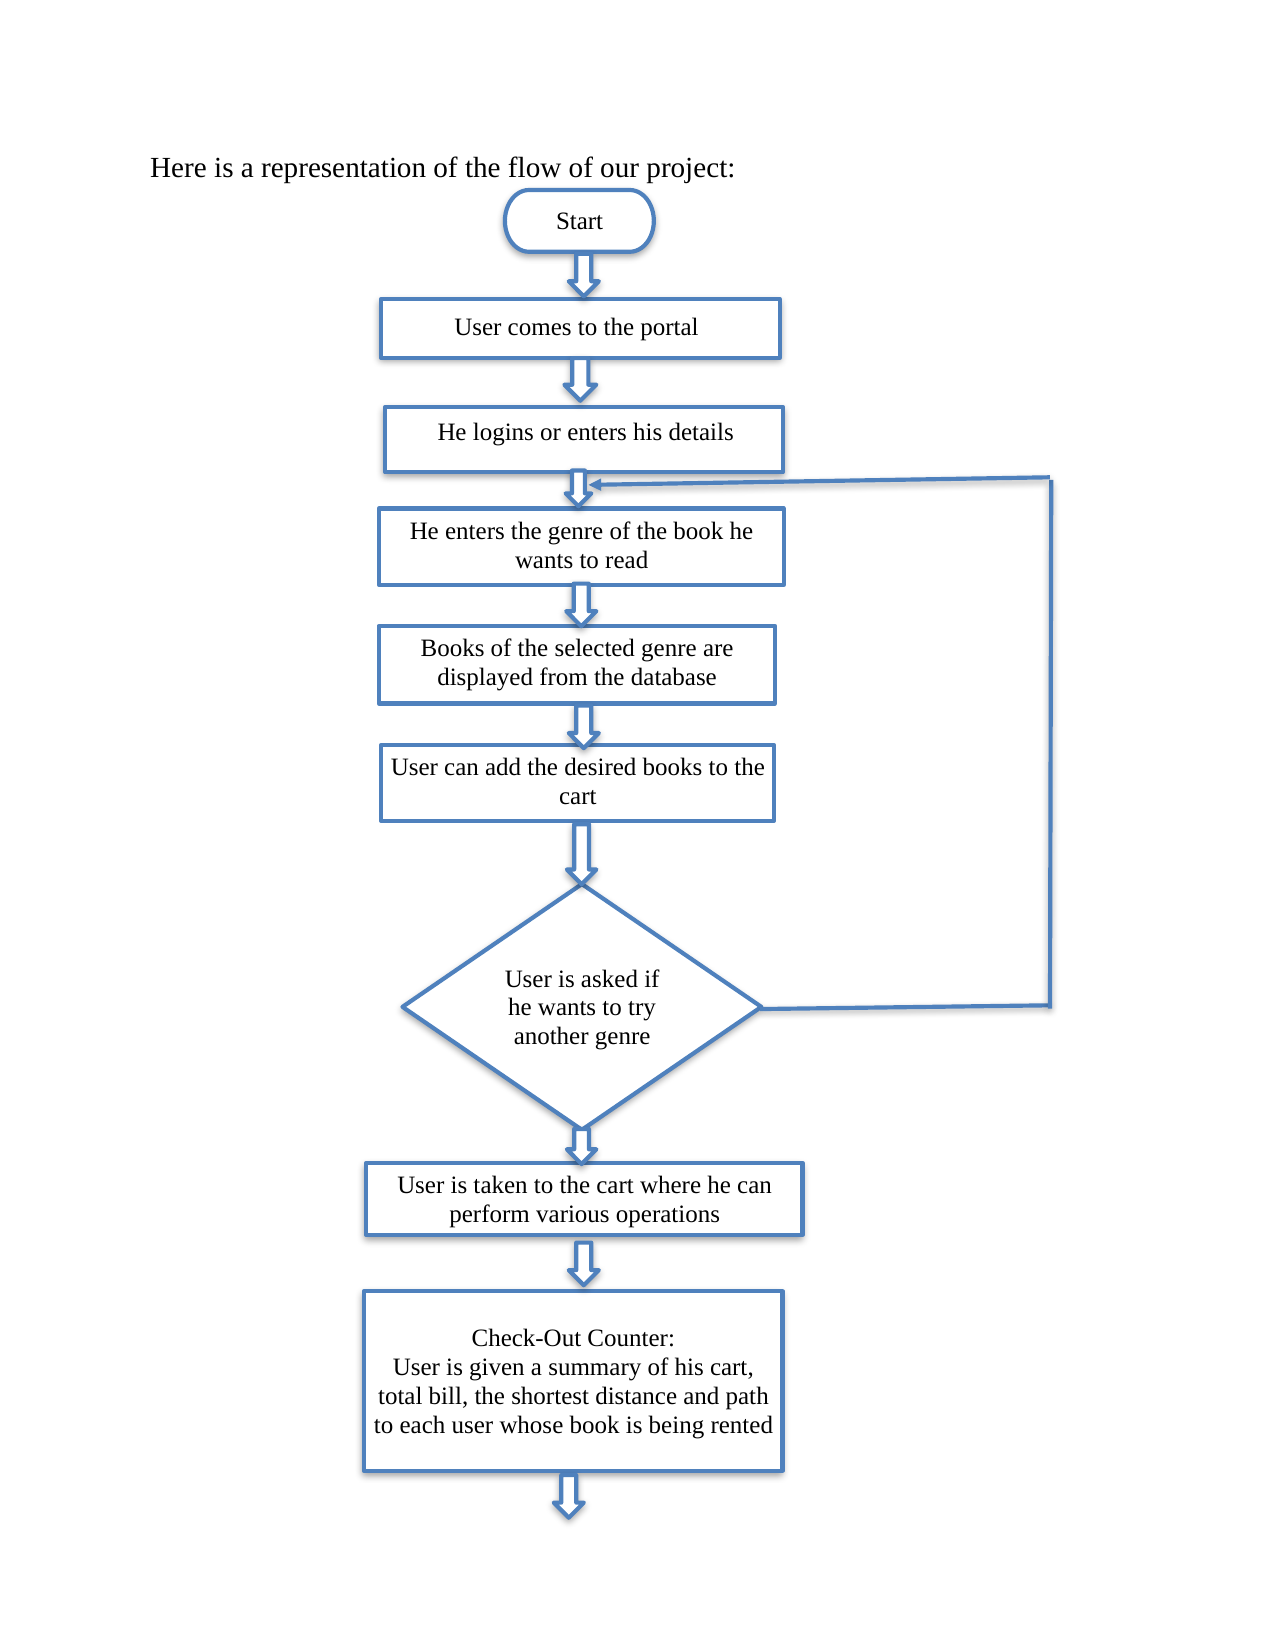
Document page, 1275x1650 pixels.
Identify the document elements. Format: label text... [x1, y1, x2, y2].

text Here is a representation of the flow of our project: [150, 150, 1226, 183]
